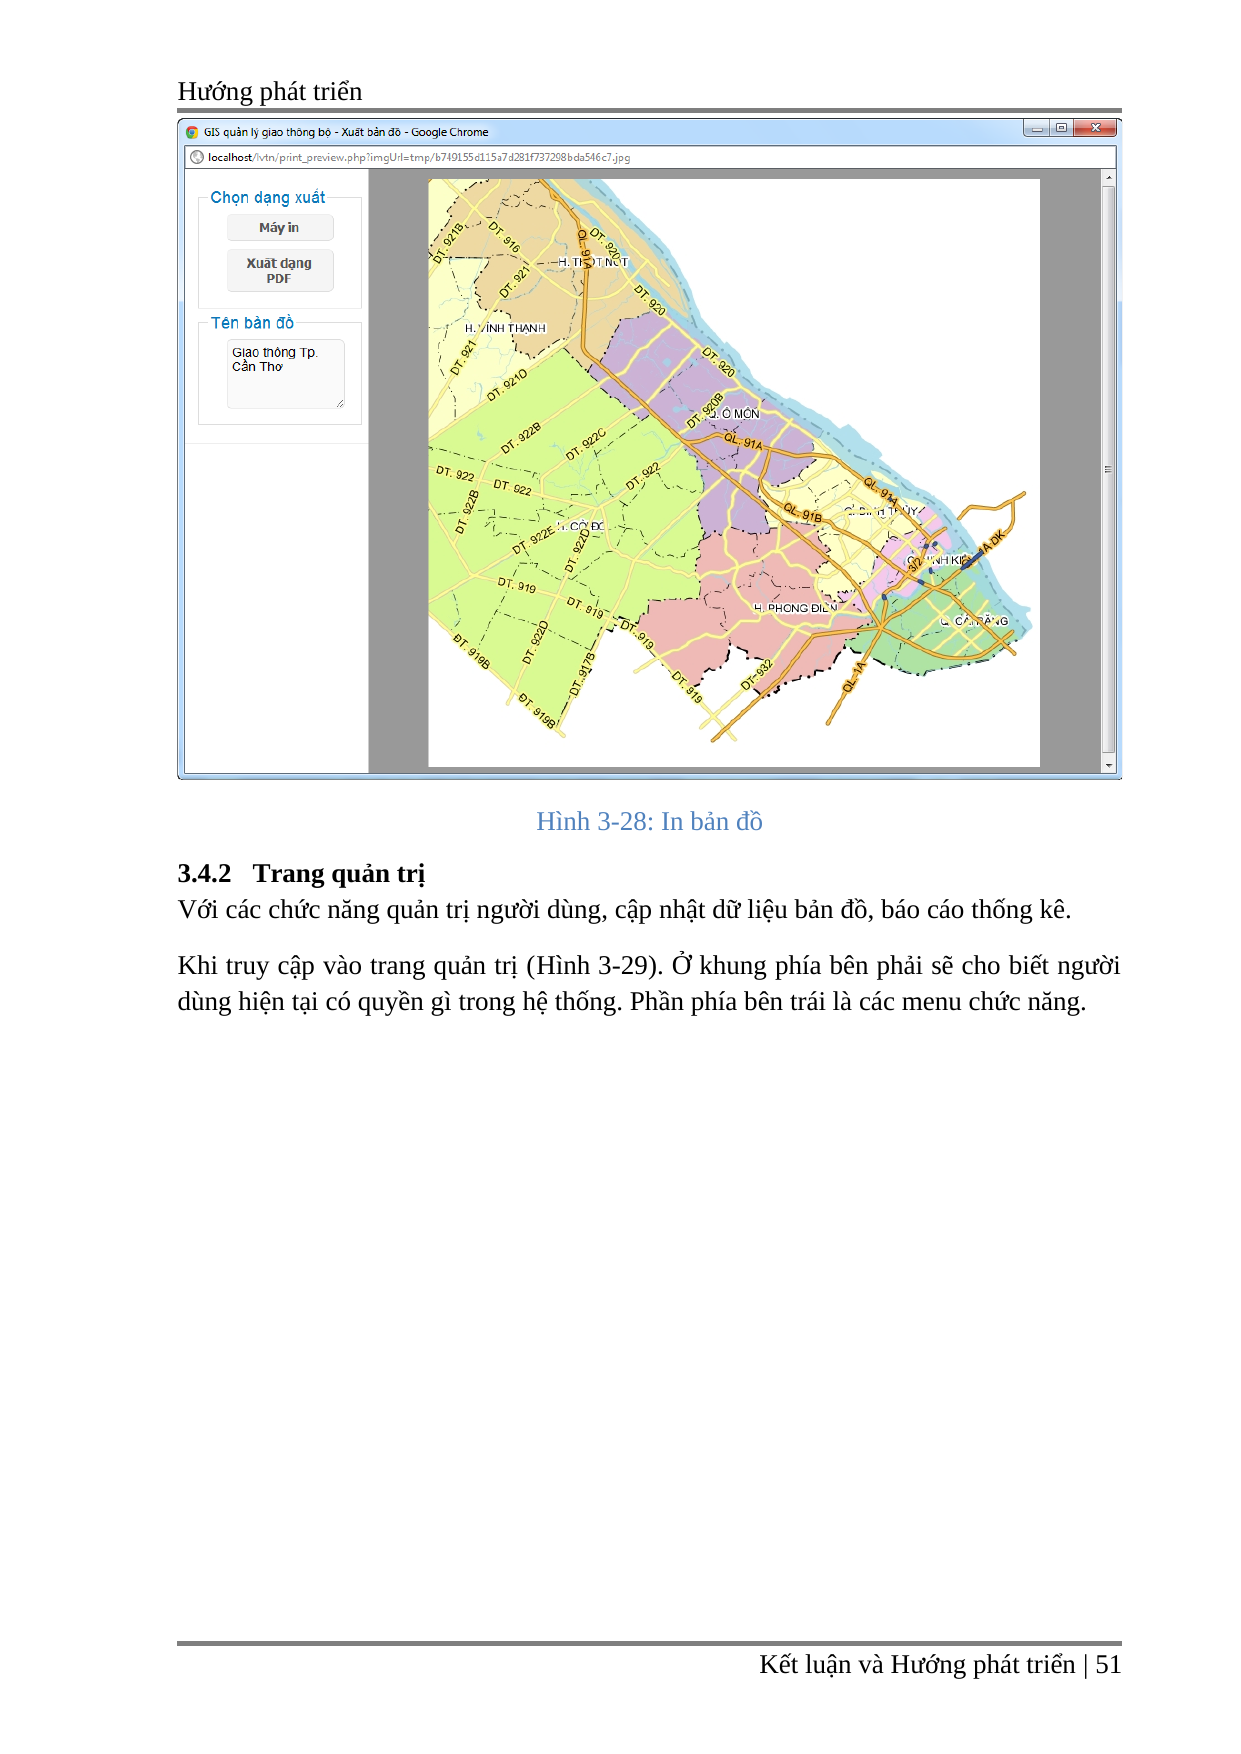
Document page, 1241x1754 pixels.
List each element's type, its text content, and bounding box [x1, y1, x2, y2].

picture [177, 118, 1123, 780]
text Với các chức năng quản trị người dùng, cập nhật dữ liệu bản đồ, báo cáo thống kê. [177, 893, 1122, 924]
subtitle Trang quản trị [177, 857, 1122, 888]
